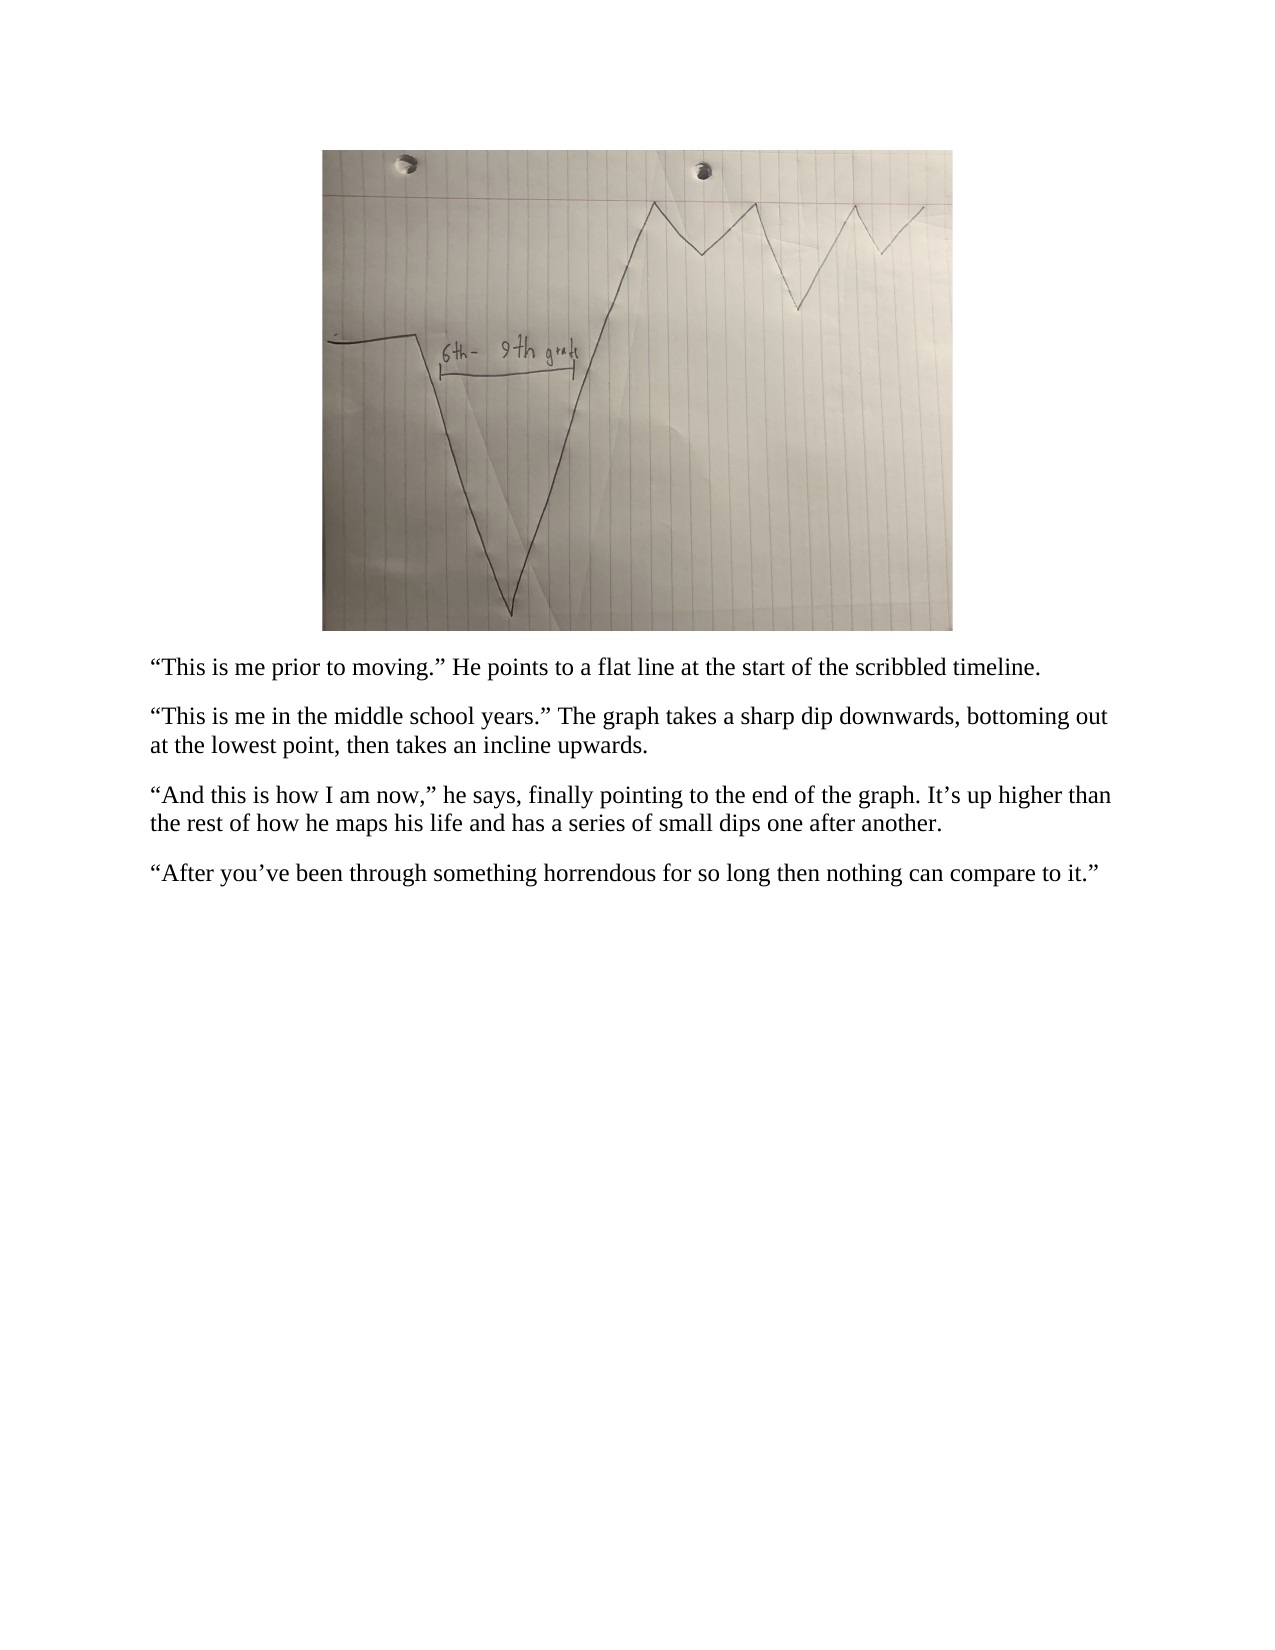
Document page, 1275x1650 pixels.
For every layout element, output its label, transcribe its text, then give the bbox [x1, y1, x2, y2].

text “This is me in the middle school years.” The graph takes a sharp dip downwards, bottoming out at the lowest point, then takes an incline upwards. [150, 701, 1125, 759]
text “After you’ve been through something horrendous for so long then nothing can compare to it.” [150, 858, 1125, 887]
text “And this is how I am now,” he says, finally pointing to the end of the graph. It’s up higher than the rest of how he maps his life and has a series of small dips one after another. [150, 780, 1125, 837]
picture [322, 150, 953, 631]
text “This is me prior to moving.” He points to a flat line at the start of the scribbled timeline. [150, 652, 1125, 681]
